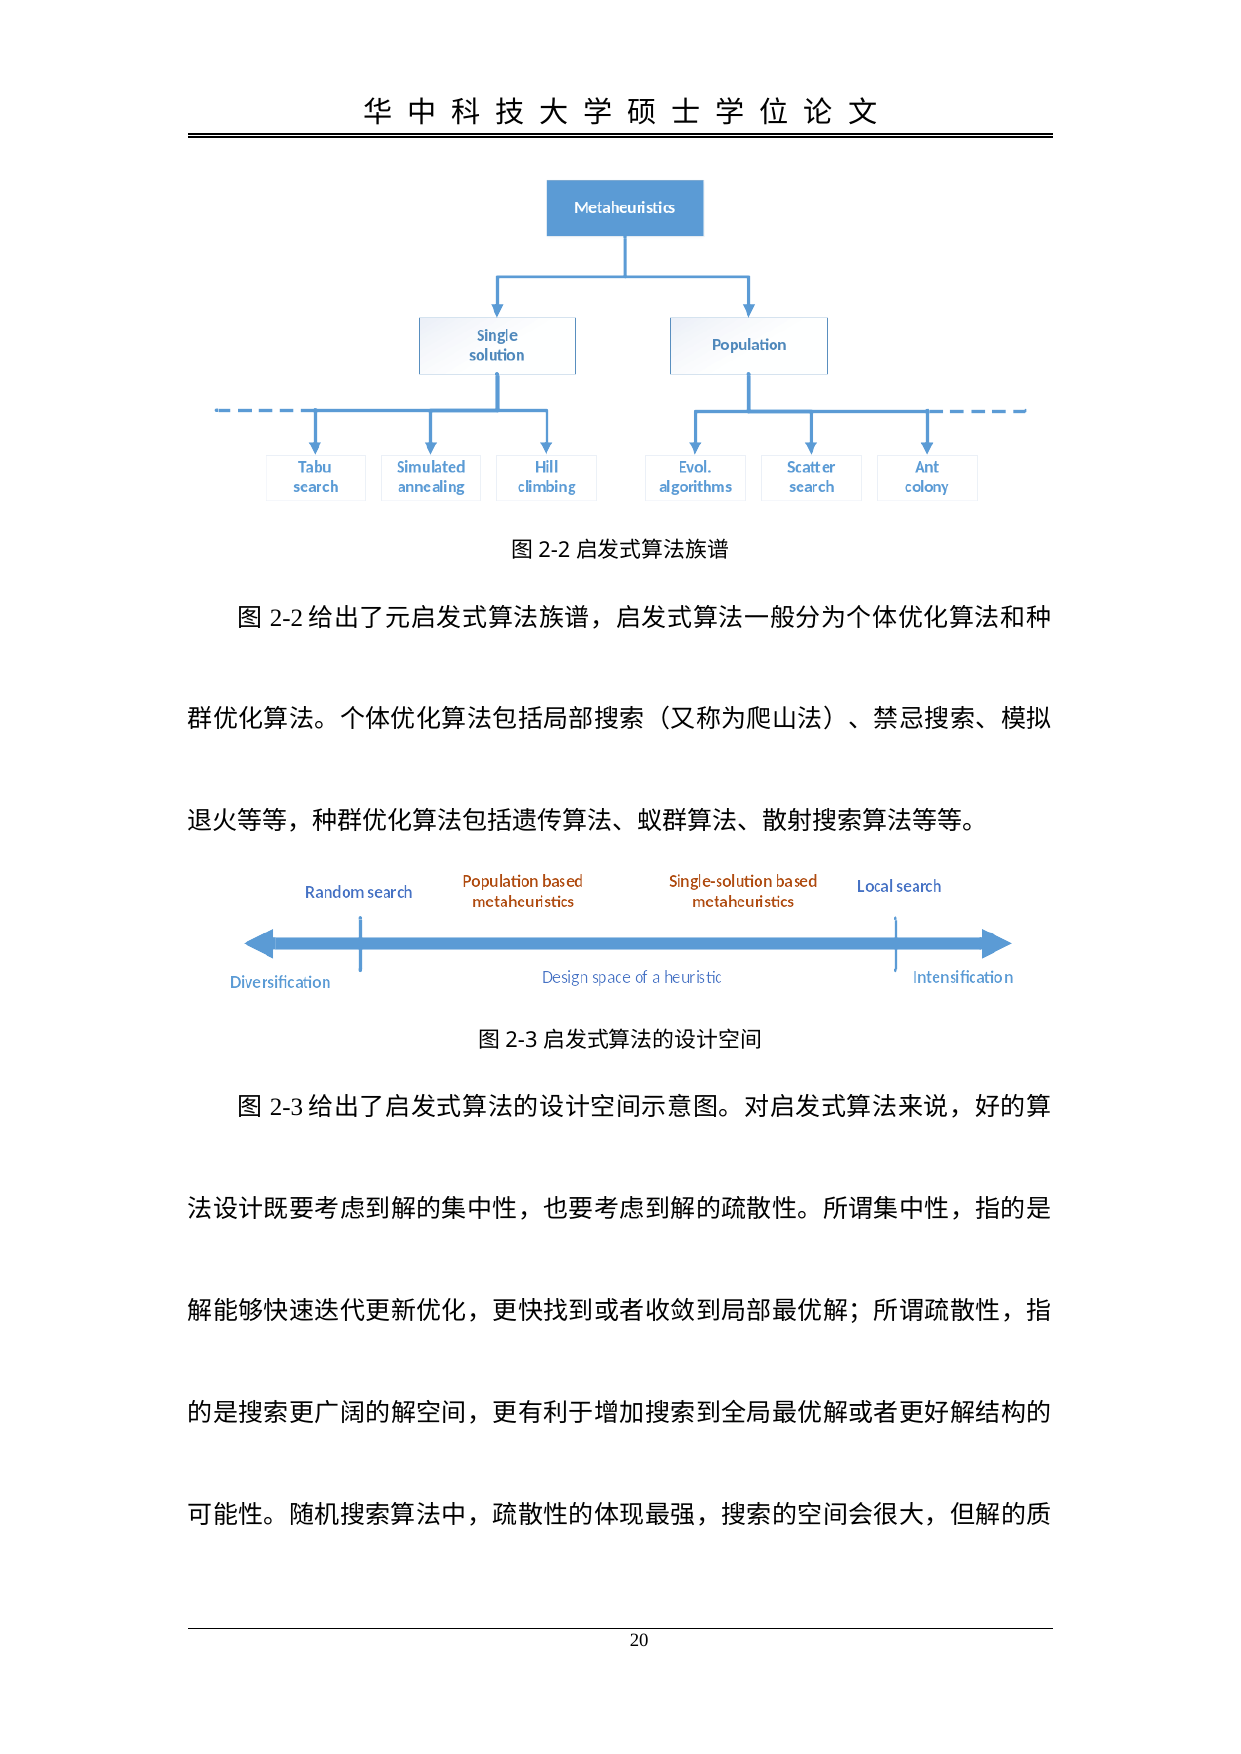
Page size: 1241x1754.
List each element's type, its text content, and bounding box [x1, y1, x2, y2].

text 图 2-2 启发式算法族谱 [187, 531, 1053, 565]
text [187, 1071, 1053, 1546]
text 图 2-2给出了元启发式算法族谱，启发式算法一般分为个体优化算法和种群优化算法。个体优化算法包括局部搜索（又称为爬山法）、禁忌搜索、模拟退火等等，种群优化算法包括遗传算法、蚁群算法、散射搜索算法等等。 [187, 581, 1053, 853]
text 图 2-3 启发式算法的设计空间 [187, 1021, 1053, 1055]
